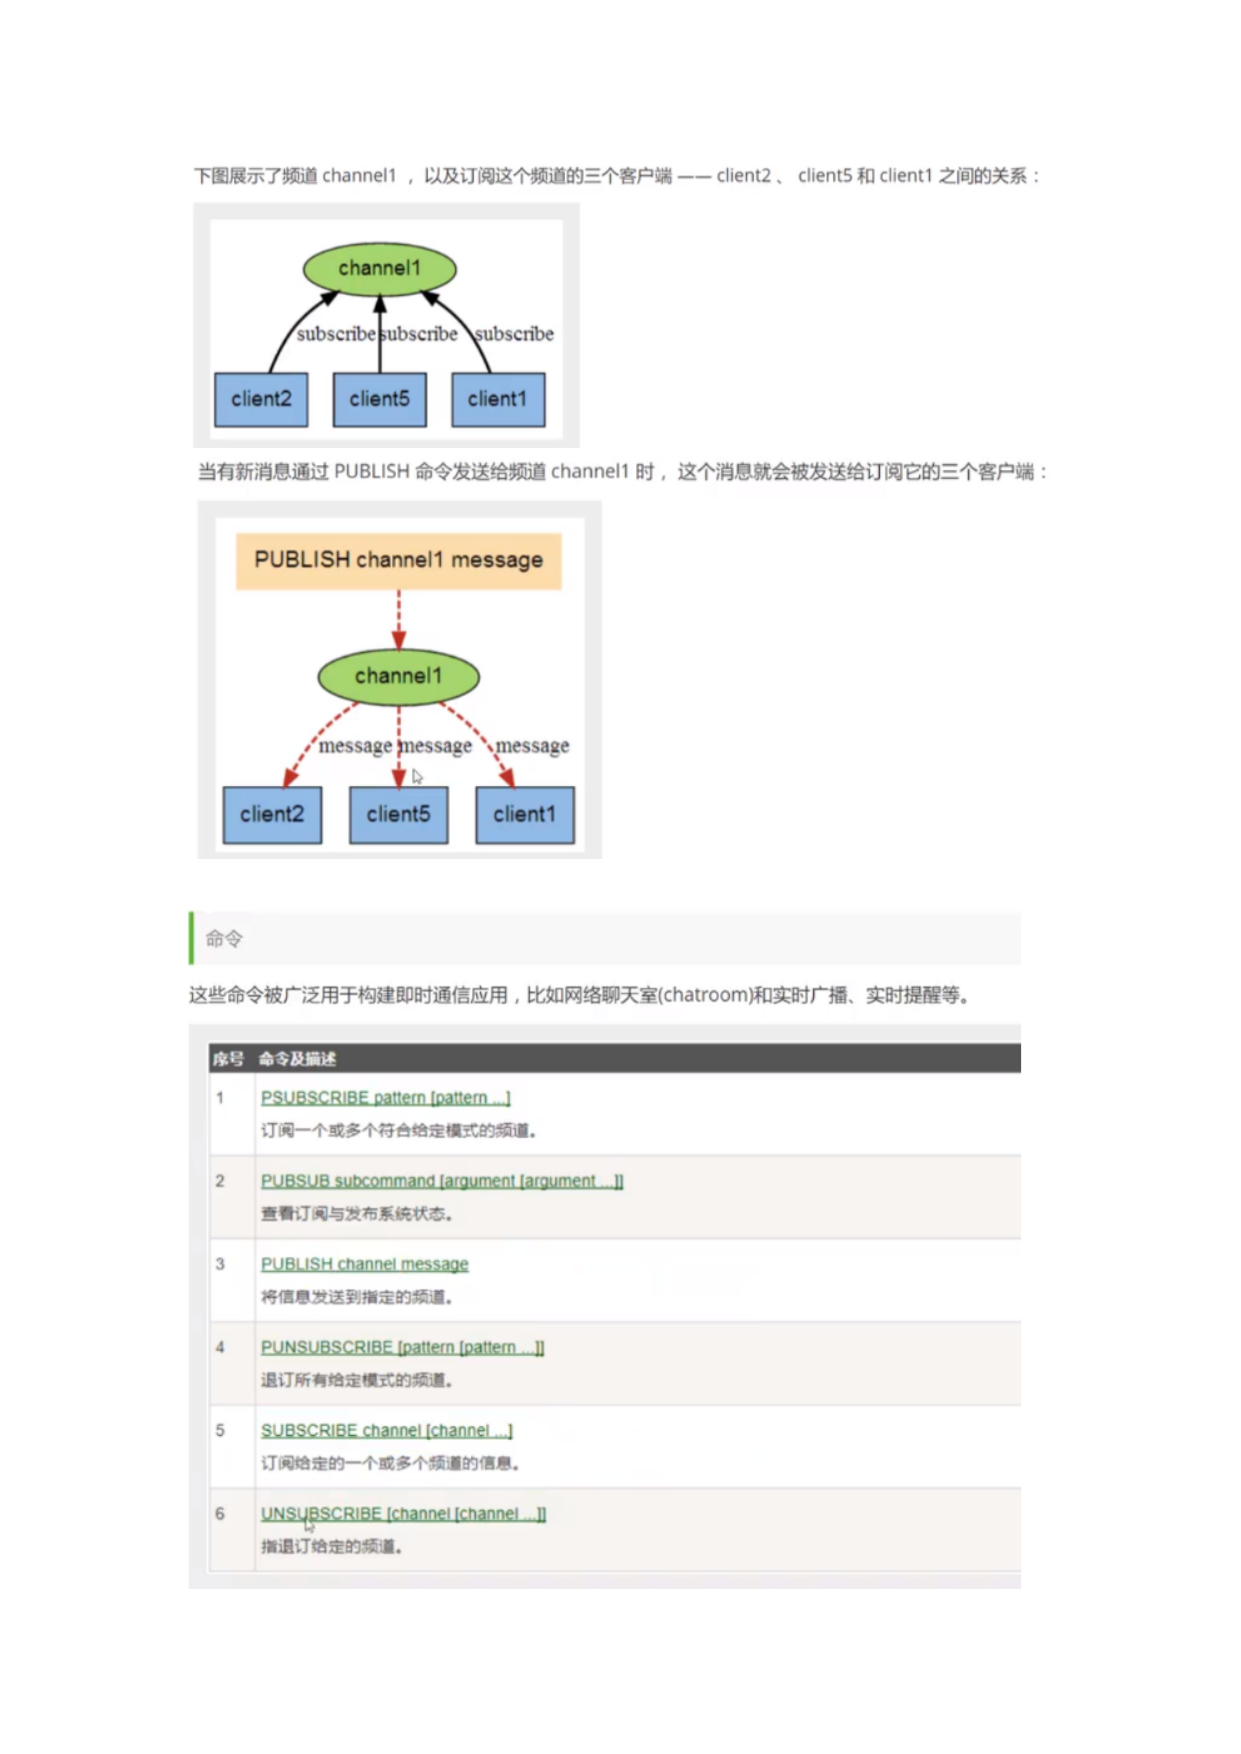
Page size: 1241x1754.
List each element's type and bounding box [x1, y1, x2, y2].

picture [187, 162, 1053, 448]
picture [187, 909, 1022, 1589]
picture [187, 454, 1053, 859]
